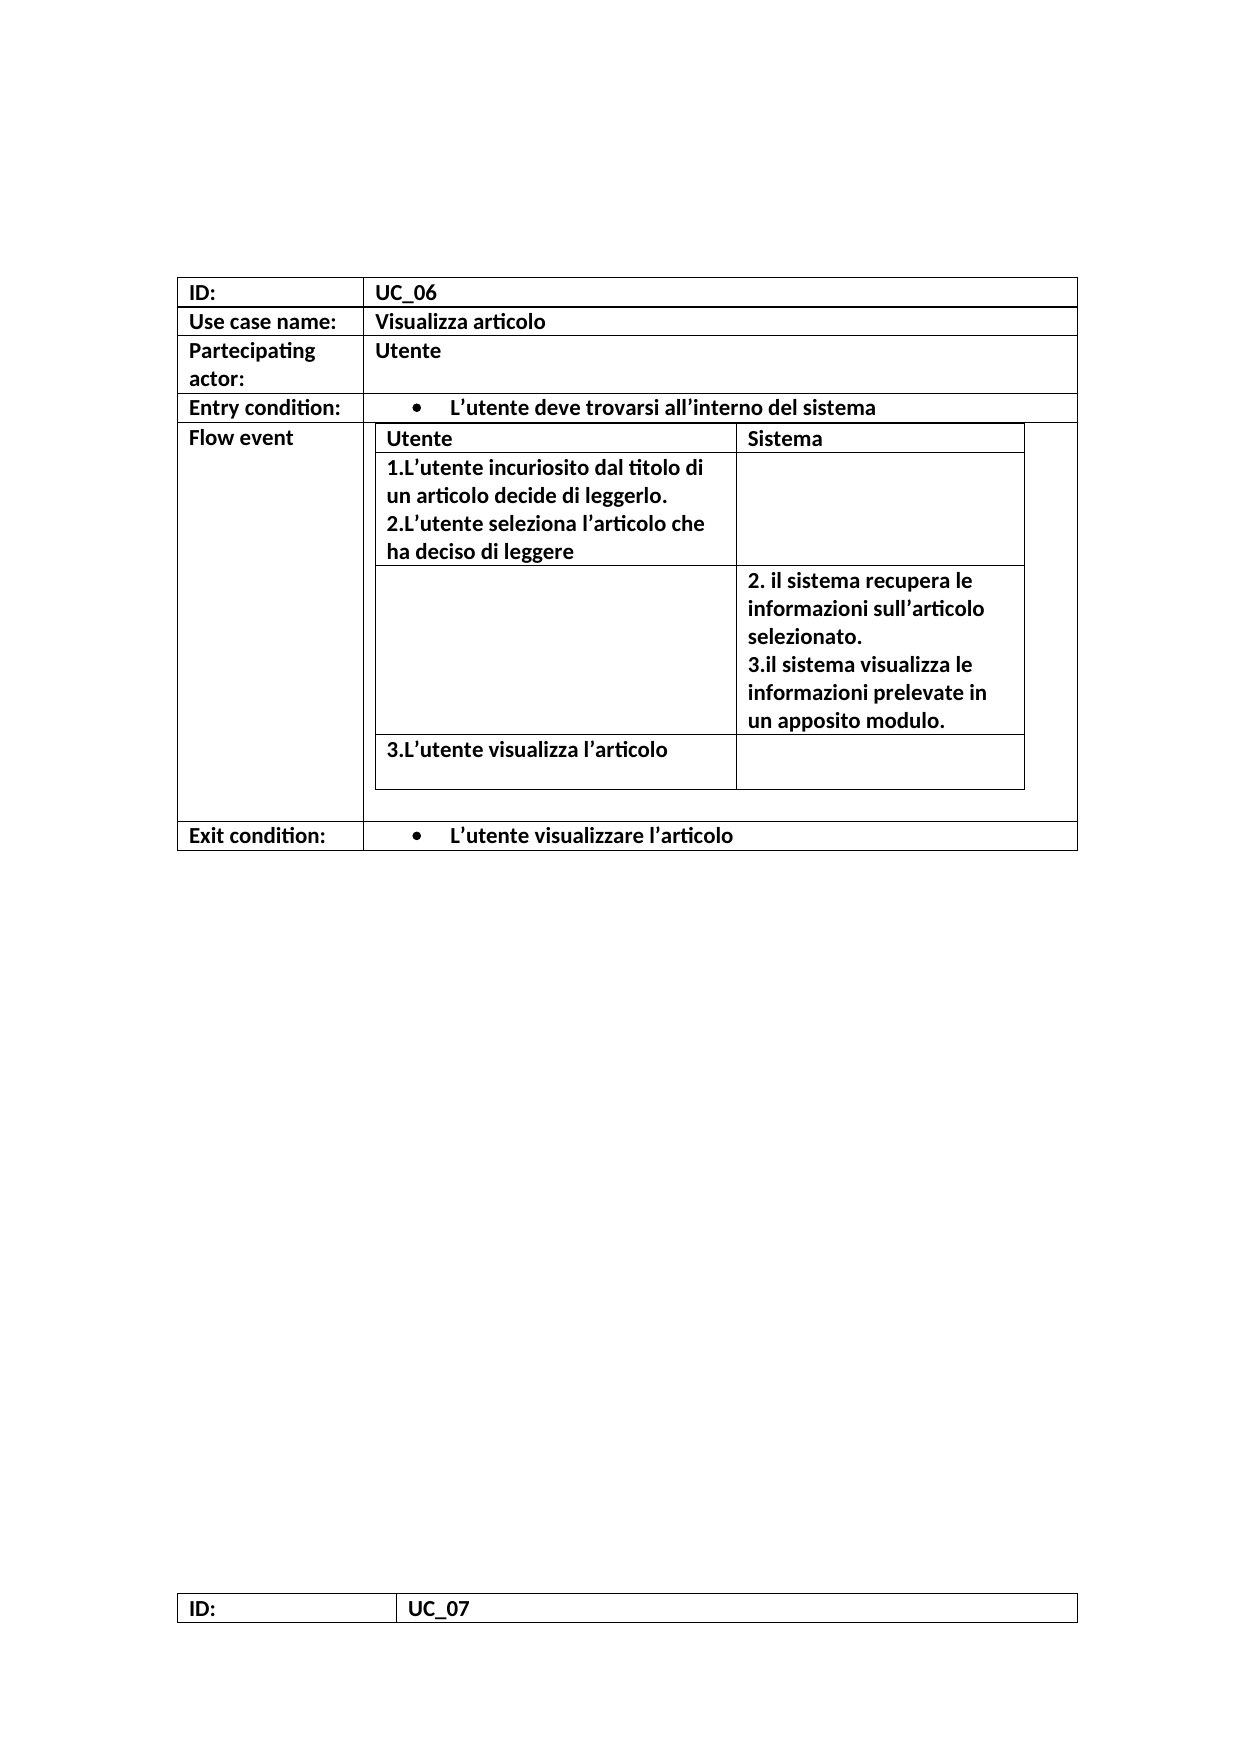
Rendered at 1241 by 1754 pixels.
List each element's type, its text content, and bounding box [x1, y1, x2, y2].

table_cell Use case name: [178, 308, 363, 335]
table_cell Entry condition: [178, 394, 363, 422]
table_header ID: [178, 1594, 396, 1622]
table_cell Visualizza articolo [364, 308, 1077, 335]
table_header UC_06 [364, 278, 1077, 306]
table_cell Flow event [178, 423, 363, 821]
table_cell Exit condition: [178, 822, 363, 850]
table_cell Utente [364, 336, 1077, 392]
table_cell Partecipating actor: [178, 336, 363, 392]
table_cell L’utente deve trovarsi all’interno del sistema [364, 394, 1077, 422]
table_header UC_07 [397, 1594, 1077, 1622]
table_cell L’utente visualizzare l’articolo [364, 822, 1077, 850]
table_header ID: [178, 278, 363, 306]
table_cell [364, 423, 1077, 821]
